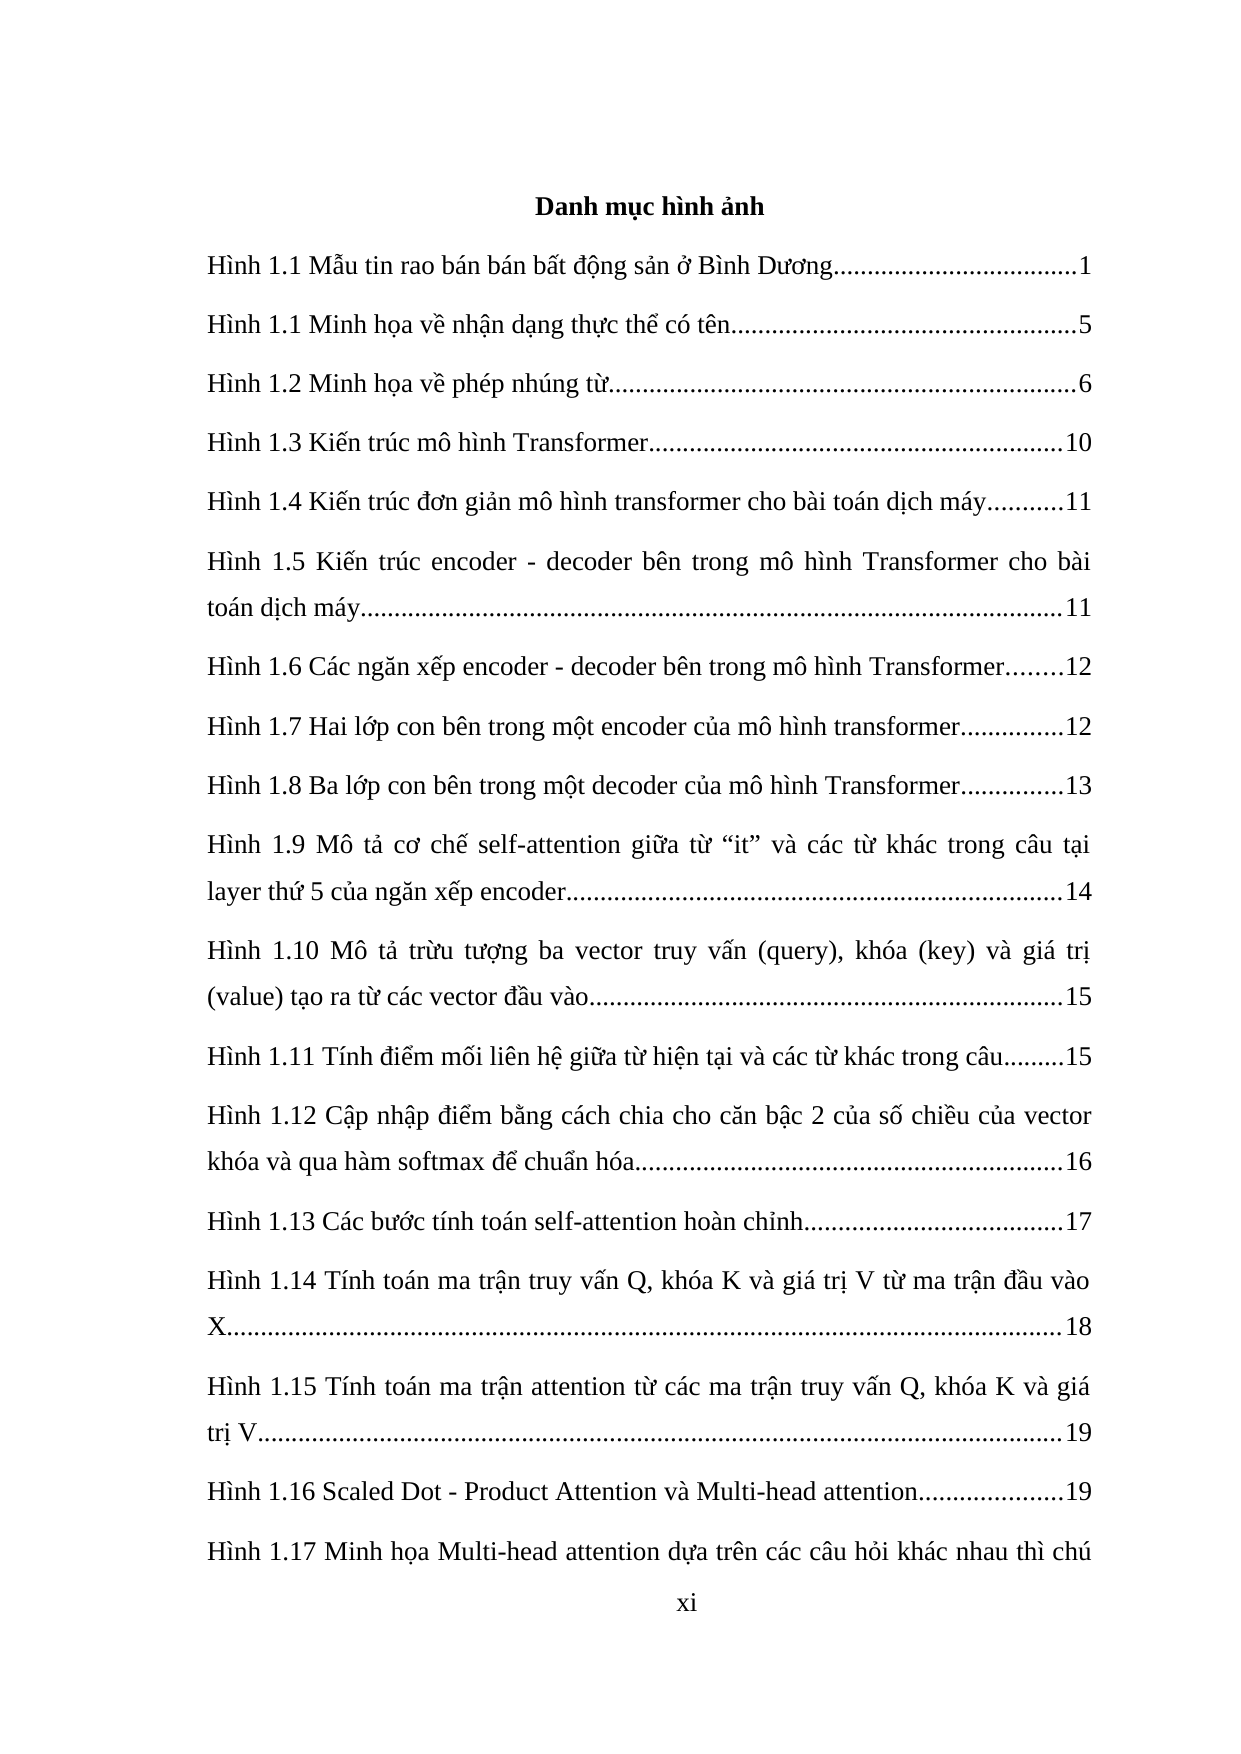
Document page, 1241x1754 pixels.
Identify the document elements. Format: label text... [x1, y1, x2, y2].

text Hình 1.13 Các bước tính toán self-attention hoàn chỉnh 17 [207, 1205, 1092, 1236]
text Hình 1.8 Ba lớp con bên trong một decoder của mô hình Transformer 13 [207, 769, 1092, 800]
text Hình 1.1 Mẫu tin rao bán bán bất động sản ở Bình Dương 1 [207, 249, 1092, 280]
text Hình 1.14 Tính toán ma trận truy vấn Q, khóa K và giá trị V từ ma trận đầu vào X 18 [207, 1264, 1092, 1342]
list Danh mục hình ảnh [207, 190, 1092, 221]
text Hình 1.16 Scaled Dot - Product Attention và Multi-head attention 19 [207, 1476, 1092, 1507]
text Hình 1.4 Kiến trúc đơn giản mô hình transformer cho bài toán dịch máy 11 [207, 486, 1092, 517]
text Hình 1.15 Tính toán ma trận attention từ các ma trận truy vấn Q, khóa K và giá trị V 19 [207, 1370, 1092, 1447]
text Hình 1.7 Hai lớp con bên trong một encoder của mô hình transformer 12 [207, 710, 1092, 741]
text Hình 1.12 Cập nhập điểm bằng cách chia cho căn bậc 2 của số chiều của vector khóa và qua hàm softmax để chuẩn hóa 16 [207, 1099, 1092, 1177]
text Hình 1.5 Kiến trúc encoder - decoder bên trong mô hình Transformer cho bài toán dịch máy 11 [207, 545, 1092, 622]
text Hình 1.9 Mô tả cơ chế self-attention giữa từ “it” và các từ khác trong câu tại layer thứ 5 của ngăn xếp encoder 14 [207, 828, 1092, 906]
text Hình 1.2 Minh họa về phép nhúng từ 6 [207, 367, 1092, 398]
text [207, 1535, 1092, 1566]
text Hình 1.6 Các ngăn xếp encoder - decoder bên trong mô hình Transformer 12 [207, 651, 1092, 682]
text Hình 1.1 Minh họa về nhận dạng thực thể có tên 5 [207, 308, 1092, 339]
text Hình 1.10 Mô tả trừu tượng ba vector truy vấn (query), khóa (key) và giá trị (value) tạo ra từ các vector đầu vào 15 [207, 934, 1092, 1012]
text Hình 1.3 Kiến trúc mô hình Transformer 10 [207, 426, 1092, 457]
text Hình 1.11 Tính điểm mối liên hệ giữa từ hiện tại và các từ khác trong câu 15 [207, 1040, 1092, 1071]
